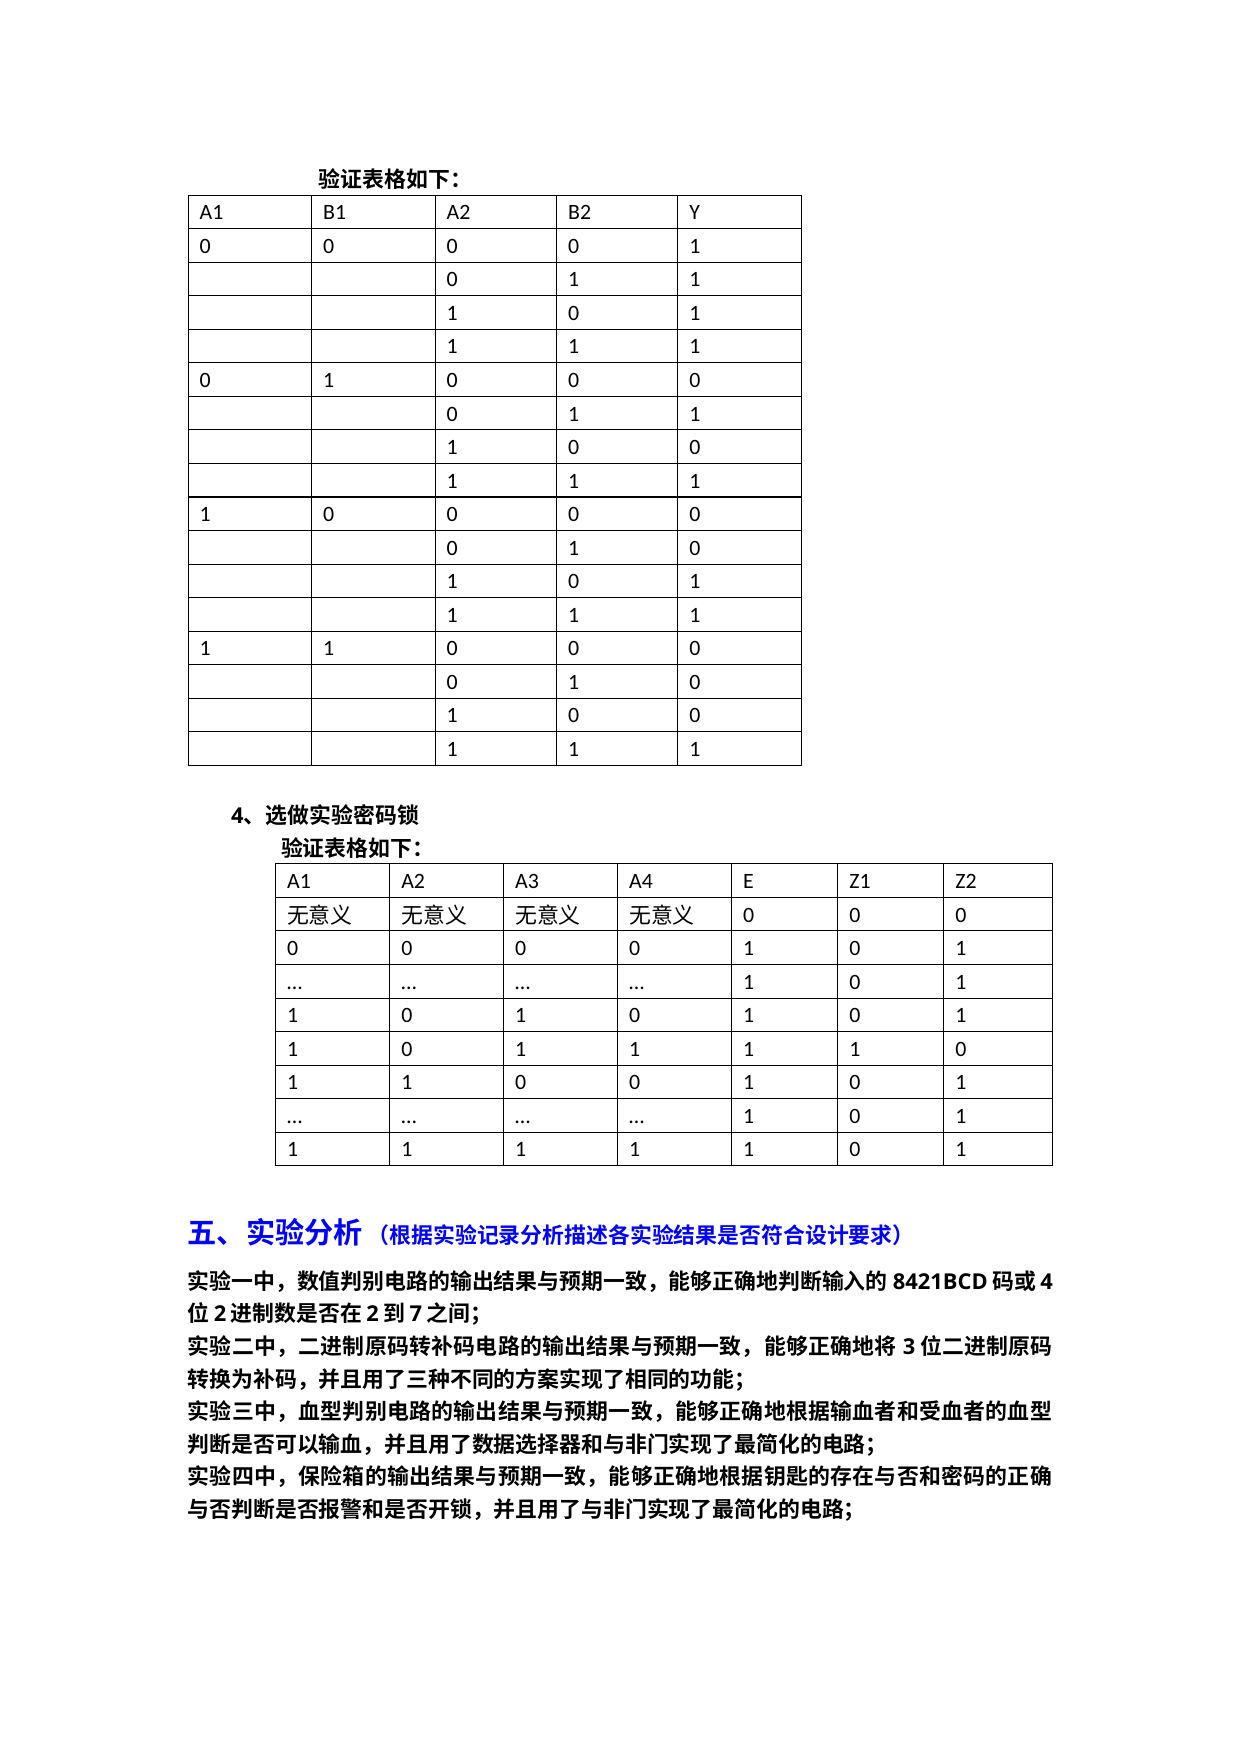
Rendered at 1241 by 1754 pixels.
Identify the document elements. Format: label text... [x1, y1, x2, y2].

table_cell 1 [436, 732, 556, 765]
table_cell 0 [276, 931, 389, 964]
table_cell 0 [557, 296, 677, 329]
list 验证表格如下： [231, 831, 1053, 863]
table_header A1 [276, 864, 389, 897]
table_cell [189, 565, 311, 597]
table_cell 0 [557, 632, 677, 664]
table_cell 0 [557, 498, 677, 530]
table_cell … [504, 1099, 617, 1132]
table_cell 无意义 [276, 898, 389, 930]
table_cell 1 [678, 330, 801, 362]
table_cell 1 [436, 296, 556, 329]
table_cell 1 [557, 665, 677, 698]
table_header A2 [390, 864, 503, 897]
table_cell 0 [732, 898, 837, 930]
table_cell 0 [838, 965, 943, 997]
table_cell 1 [557, 464, 677, 496]
table_cell [189, 296, 311, 329]
table_header A1 [189, 196, 311, 228]
table_header A3 [504, 864, 617, 897]
table_cell 1 [276, 1032, 389, 1064]
table_cell 1 [944, 965, 1052, 997]
table_header Z2 [944, 864, 1052, 897]
table_cell 0 [189, 363, 311, 396]
table_cell 1 [732, 1066, 837, 1098]
table_cell 1 [678, 464, 801, 496]
table_cell 1 [678, 732, 801, 765]
table_cell … [390, 1099, 503, 1132]
table_cell … [618, 965, 731, 997]
table_cell 1 [732, 999, 837, 1031]
table_cell [312, 732, 435, 765]
table_cell 0 [436, 397, 556, 429]
table_header B1 [312, 196, 435, 228]
table_cell 0 [390, 931, 503, 964]
table_cell 0 [678, 632, 801, 664]
table_cell [189, 397, 311, 429]
table_cell 无意义 [618, 898, 731, 930]
table_cell [189, 263, 311, 295]
table_cell 1 [732, 931, 837, 964]
table_cell 0 [557, 363, 677, 396]
table_header E [732, 864, 837, 897]
table_cell 1 [678, 565, 801, 597]
table_cell [312, 699, 435, 731]
table_cell 0 [678, 531, 801, 563]
table_cell 0 [557, 430, 677, 463]
table_cell [189, 330, 311, 362]
table_cell 1 [678, 263, 801, 295]
table_cell 0 [390, 999, 503, 1031]
table_cell [189, 531, 311, 563]
table_cell 0 [944, 1032, 1052, 1064]
table_cell 1 [732, 1032, 837, 1064]
table_cell 1 [436, 598, 556, 631]
table_cell 1 [944, 1066, 1052, 1098]
table_cell [312, 430, 435, 463]
table_cell 1 [944, 1099, 1052, 1132]
table_cell 0 [678, 498, 801, 530]
table_cell [312, 665, 435, 698]
table_cell 0 [504, 931, 617, 964]
table_cell 0 [838, 931, 943, 964]
table_cell 1 [189, 632, 311, 664]
table_cell 1 [618, 1032, 731, 1064]
table_cell … [276, 1099, 389, 1132]
table_cell [312, 565, 435, 597]
table_cell 1 [504, 1133, 617, 1165]
table_cell 1 [678, 229, 801, 262]
table_cell 无意义 [390, 898, 503, 930]
table_cell 0 [436, 632, 556, 664]
table_cell 1 [436, 565, 556, 597]
table_cell 1 [618, 1133, 731, 1165]
table_cell 1 [557, 531, 677, 563]
table_cell [189, 430, 311, 463]
table_cell … [390, 965, 503, 997]
table_cell 0 [504, 1066, 617, 1098]
table_cell 0 [838, 898, 943, 930]
table_cell 0 [436, 498, 556, 530]
table_cell [312, 464, 435, 496]
table_cell 0 [436, 229, 556, 262]
table_cell 0 [618, 1066, 731, 1098]
table_cell 0 [557, 229, 677, 262]
table_cell 1 [504, 999, 617, 1031]
table_cell 1 [312, 632, 435, 664]
table_cell 0 [838, 1066, 943, 1098]
table_header A4 [618, 864, 731, 897]
table_cell [189, 464, 311, 496]
table_header Z1 [838, 864, 943, 897]
table_cell 1 [678, 598, 801, 631]
table_cell 0 [436, 665, 556, 698]
table_cell 1 [944, 1133, 1052, 1165]
table_cell 0 [618, 999, 731, 1031]
table_cell 1 [557, 598, 677, 631]
table_cell 0 [678, 363, 801, 396]
table_cell [189, 598, 311, 631]
table_cell 1 [436, 464, 556, 496]
text 实验四中，保险箱的输出结果与预期一致，能够正确地根据钥匙的存在与否和密码的正确与否判断是否报警和是否开锁，并且用了与非门实现了最简化的电路； [187, 1459, 1053, 1524]
table_cell 1 [732, 1099, 837, 1132]
table_cell 1 [390, 1066, 503, 1098]
table_cell 1 [436, 430, 556, 463]
table_header A2 [436, 196, 556, 228]
text 实验三中，血型判别电路的输出结果与预期一致，能够正确地根据输血者和受血者的血型判断是否可以输血，并且用了数据选择器和与非门实现了最简化的电路； [187, 1394, 1053, 1459]
table_header Y [678, 196, 801, 228]
table_cell 1 [838, 1032, 943, 1064]
list 验证表格如下： [275, 162, 1053, 194]
table_cell 1 [189, 498, 311, 530]
table_cell 1 [678, 296, 801, 329]
table_cell [189, 732, 311, 765]
table_cell 0 [838, 999, 943, 1031]
table_cell 0 [312, 229, 435, 262]
list 4、选做实验密码锁 [187, 798, 1053, 831]
table_cell [312, 263, 435, 295]
table_cell 0 [312, 498, 435, 530]
table_cell 0 [678, 699, 801, 731]
table_cell 0 [189, 229, 311, 262]
table_cell 0 [436, 363, 556, 396]
table_cell 0 [618, 931, 731, 964]
table_cell 1 [276, 1066, 389, 1098]
table_cell 0 [390, 1032, 503, 1064]
table_cell 0 [557, 565, 677, 597]
table_cell 0 [678, 665, 801, 698]
table_cell [312, 296, 435, 329]
text 实验二中，二进制原码转补码电路的输出结果与预期一致，能够正确地将3位二进制原码转换为补码，并且用了三种不同的方案实现了相同的功能； [187, 1329, 1053, 1394]
table_cell 1 [276, 1133, 389, 1165]
table_cell 1 [557, 330, 677, 362]
table_cell 0 [838, 1133, 943, 1165]
table_cell 0 [557, 699, 677, 731]
table_cell [189, 665, 311, 698]
table_cell [312, 330, 435, 362]
table_cell 1 [944, 999, 1052, 1031]
table_cell [189, 699, 311, 731]
table_cell [312, 397, 435, 429]
table_cell 1 [436, 699, 556, 731]
table_cell … [618, 1099, 731, 1132]
table_cell 1 [557, 397, 677, 429]
table_cell 无意义 [504, 898, 617, 930]
table_cell 1 [557, 263, 677, 295]
table_cell 1 [312, 363, 435, 396]
table_header B2 [557, 196, 677, 228]
text 实验一中，数值判别电路的输出结果与预期一致，能够正确地判断输入的8421BCD码或4位2进制数是否在2到7之间； [187, 1264, 1053, 1329]
table_cell 1 [944, 931, 1052, 964]
table_cell 0 [678, 430, 801, 463]
list 五、实验分析 （根据实验记录分析描述各实验结果是否符合设计要求） [187, 1199, 1053, 1264]
table_cell [312, 598, 435, 631]
table_cell [312, 531, 435, 563]
table_cell 0 [944, 898, 1052, 930]
table_cell 1 [390, 1133, 503, 1165]
table_cell … [276, 965, 389, 997]
table_cell 0 [436, 263, 556, 295]
table_cell 1 [276, 999, 389, 1031]
table_cell 1 [678, 397, 801, 429]
table_cell 1 [504, 1032, 617, 1064]
table_cell … [504, 965, 617, 997]
table_cell 1 [732, 1133, 837, 1165]
table_cell 1 [436, 330, 556, 362]
table_cell 1 [557, 732, 677, 765]
table_cell 1 [732, 965, 837, 997]
table_cell 0 [838, 1099, 943, 1132]
table_cell 0 [436, 531, 556, 563]
